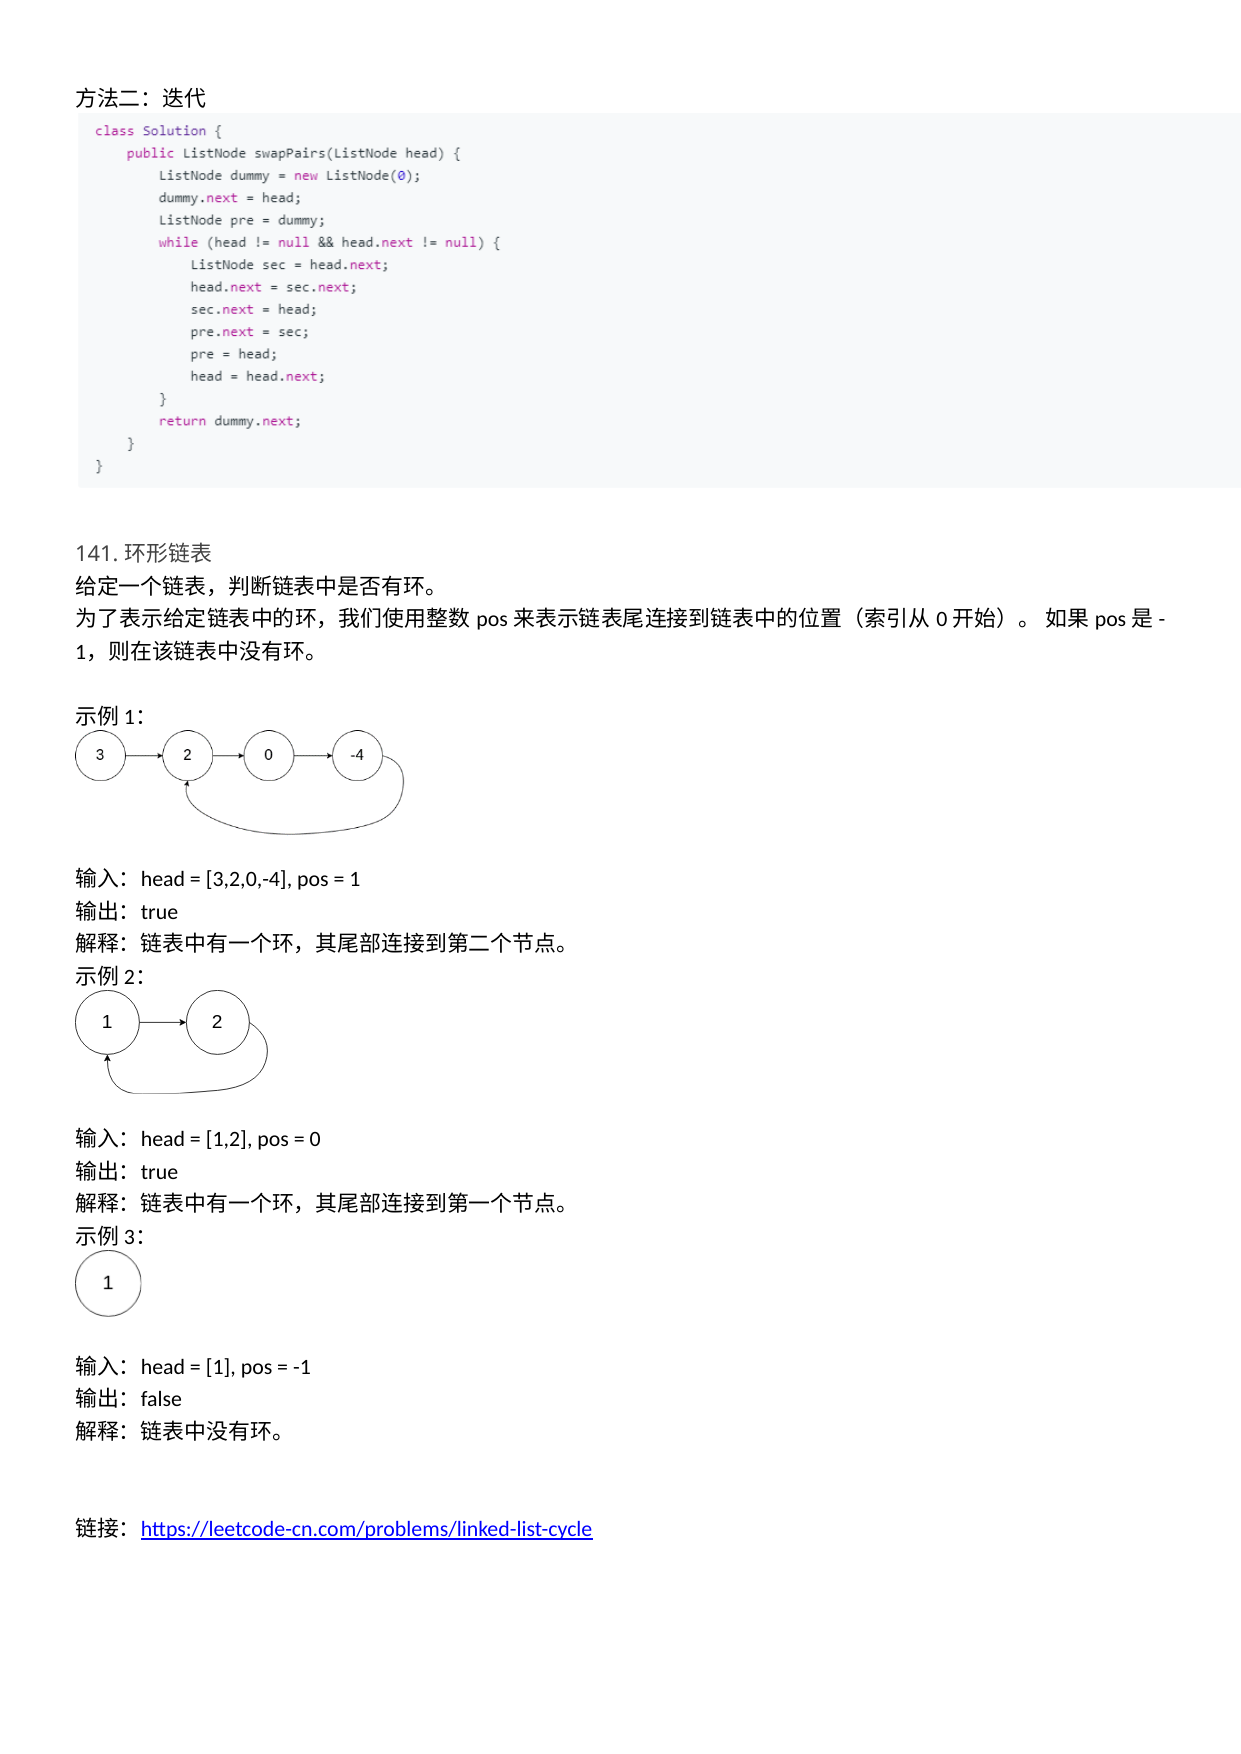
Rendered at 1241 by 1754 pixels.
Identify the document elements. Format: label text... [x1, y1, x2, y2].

text 示例 3： [75, 1218, 1165, 1251]
picture [75, 113, 1241, 489]
text 示例 2： [75, 958, 1165, 991]
text 输入：head = [1], pos = -1 [75, 1348, 1165, 1381]
text 输入：head = [3,2,0,-4], pos = 1 [75, 861, 1165, 893]
text 解释：链表中有一个环，其尾部连接到第二个节点。 [75, 926, 1165, 958]
picture [75, 1250, 142, 1317]
subtitle 141. 环形链表 [75, 536, 1165, 568]
text 为了表示给定链表中的环，我们使用整数 pos 来表示链表尾连接到链表中的位置（索引从 0 开始）。 如果 pos 是 -1，则在该链表中没有环。 [75, 601, 1165, 666]
text 方法二：迭代 [75, 81, 1165, 113]
picture [75, 730, 406, 837]
text 给定一个链表，判断链表中是否有环。 [75, 568, 1165, 601]
text 输出：true [75, 893, 1165, 926]
text 链接：https://leetcode-cn.com/problems/linked-list-cycle [75, 1511, 1165, 1543]
text 解释：链表中有一个环，其尾部连接到第一个节点。 [75, 1186, 1165, 1218]
text 输入：head = [1,2], pos = 0 [75, 1121, 1165, 1153]
text 输出：true [75, 1153, 1165, 1186]
picture [75, 990, 273, 1094]
text 解释：链表中没有环。 [75, 1413, 1165, 1446]
text 示例 1： [75, 698, 1165, 731]
text 输出：false [75, 1381, 1165, 1413]
